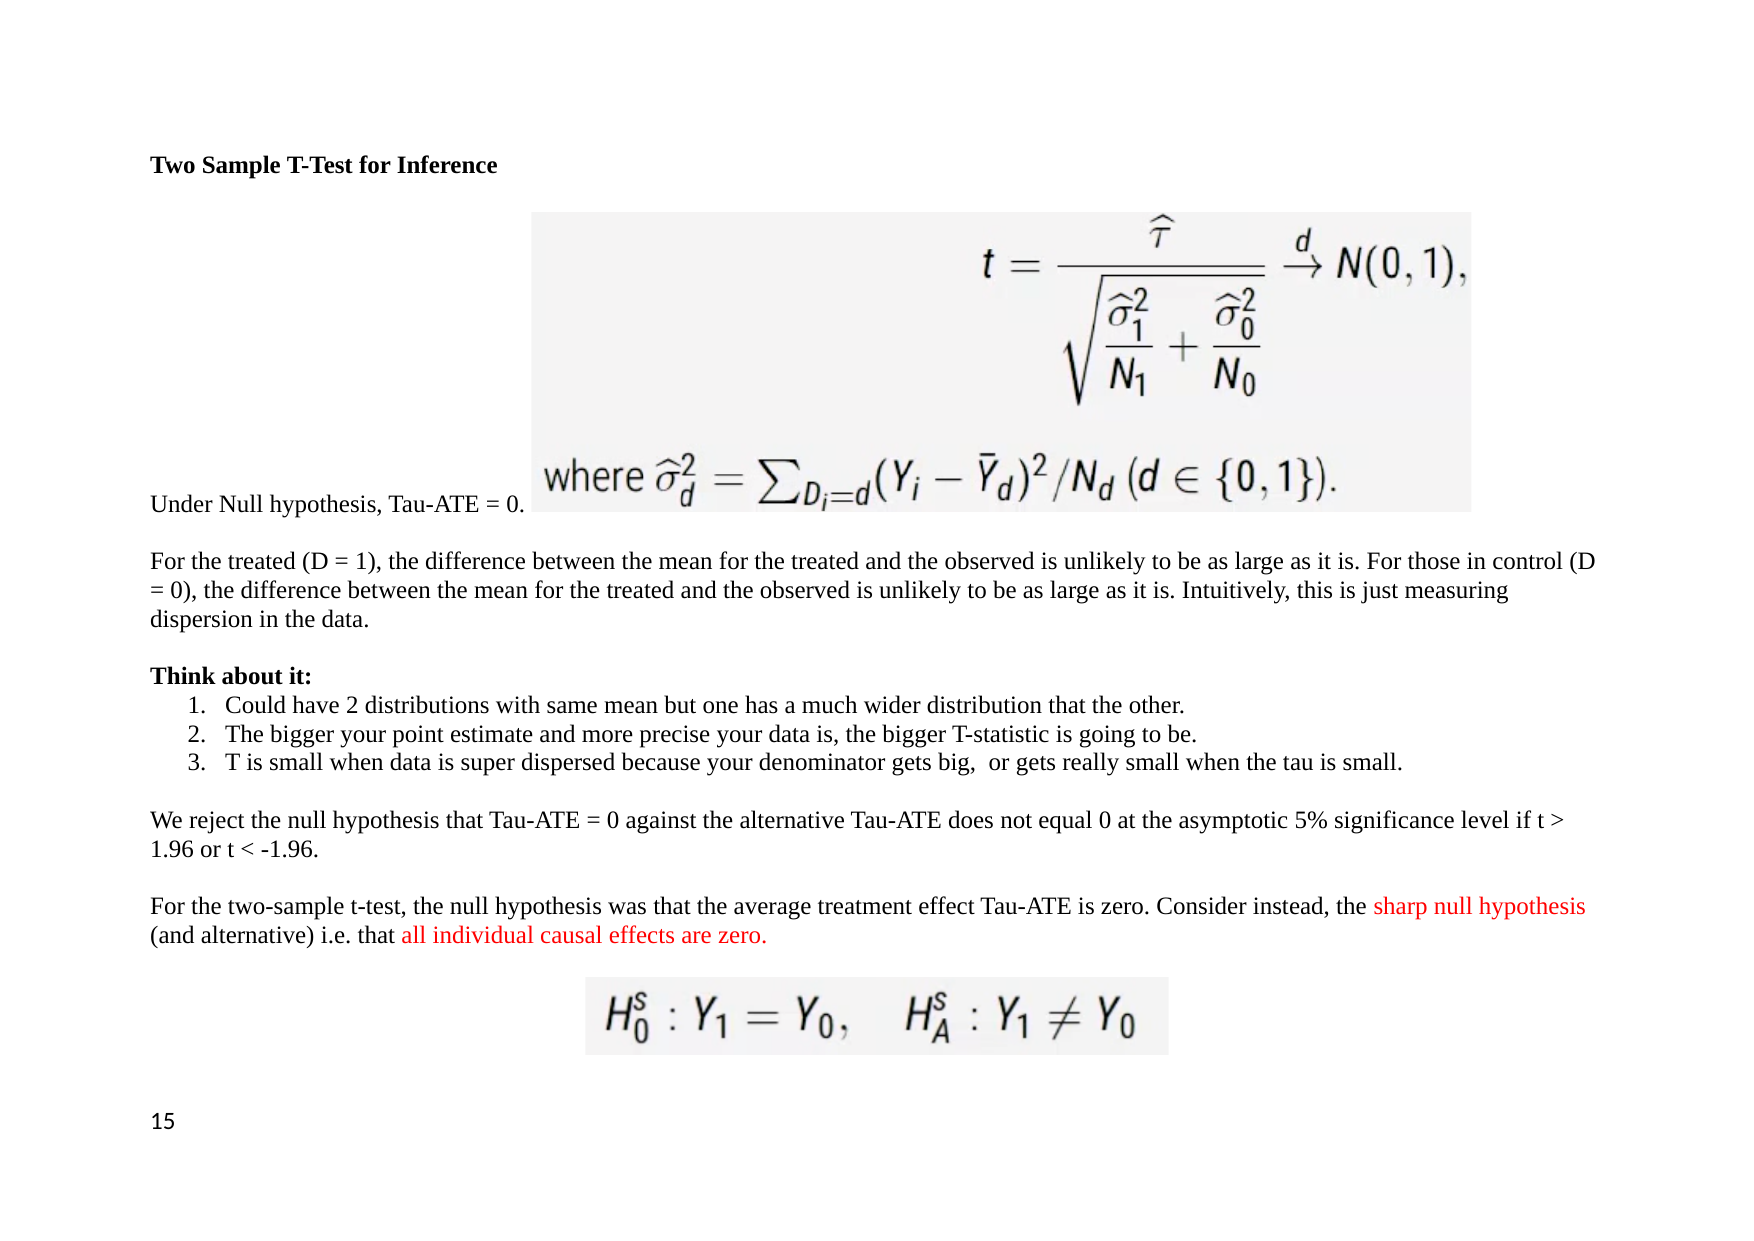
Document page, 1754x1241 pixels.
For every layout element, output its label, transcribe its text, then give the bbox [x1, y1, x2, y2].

list Could have 2 distributions with same mean but one has a much wider distribution that the other. [187, 690, 1604, 719]
picture [531, 212, 1472, 512]
list T is small when data is super dispersed because your denominator gets big, or gets really small when the tau is small. [187, 747, 1604, 776]
text We reject the null hypothesis that Tau-ATE = 0 against the alternative Tau-ATE does not equal 0 at the asymptotic 5% significance level if t > 1.96 or t < -1.96. [150, 805, 1604, 862]
text For the two-sample t-test, the null hypothesis was that the average treatment effect Tau-ATE is zero. Consider instead, the sharp null hypothesis (and alternative) i.e. that all individual causal effects are zero. [150, 891, 1604, 949]
picture [585, 977, 1169, 1055]
list The bigger your point estimate and more precise your data is, the bigger T-statistic is going to be. [187, 719, 1604, 747]
text Think about it: [150, 661, 1604, 690]
text For the treated (D = 1), the difference between the mean for the treated and the observed is unlikely to be as large as it is. For those in control (D = 0), the difference between the mean for the treated and the observed is unlikely to be as large as it is. Intuitively, this is just measuring dispersion in the data. [150, 546, 1604, 632]
text Two Sample T-Test for Inference [150, 150, 1604, 179]
